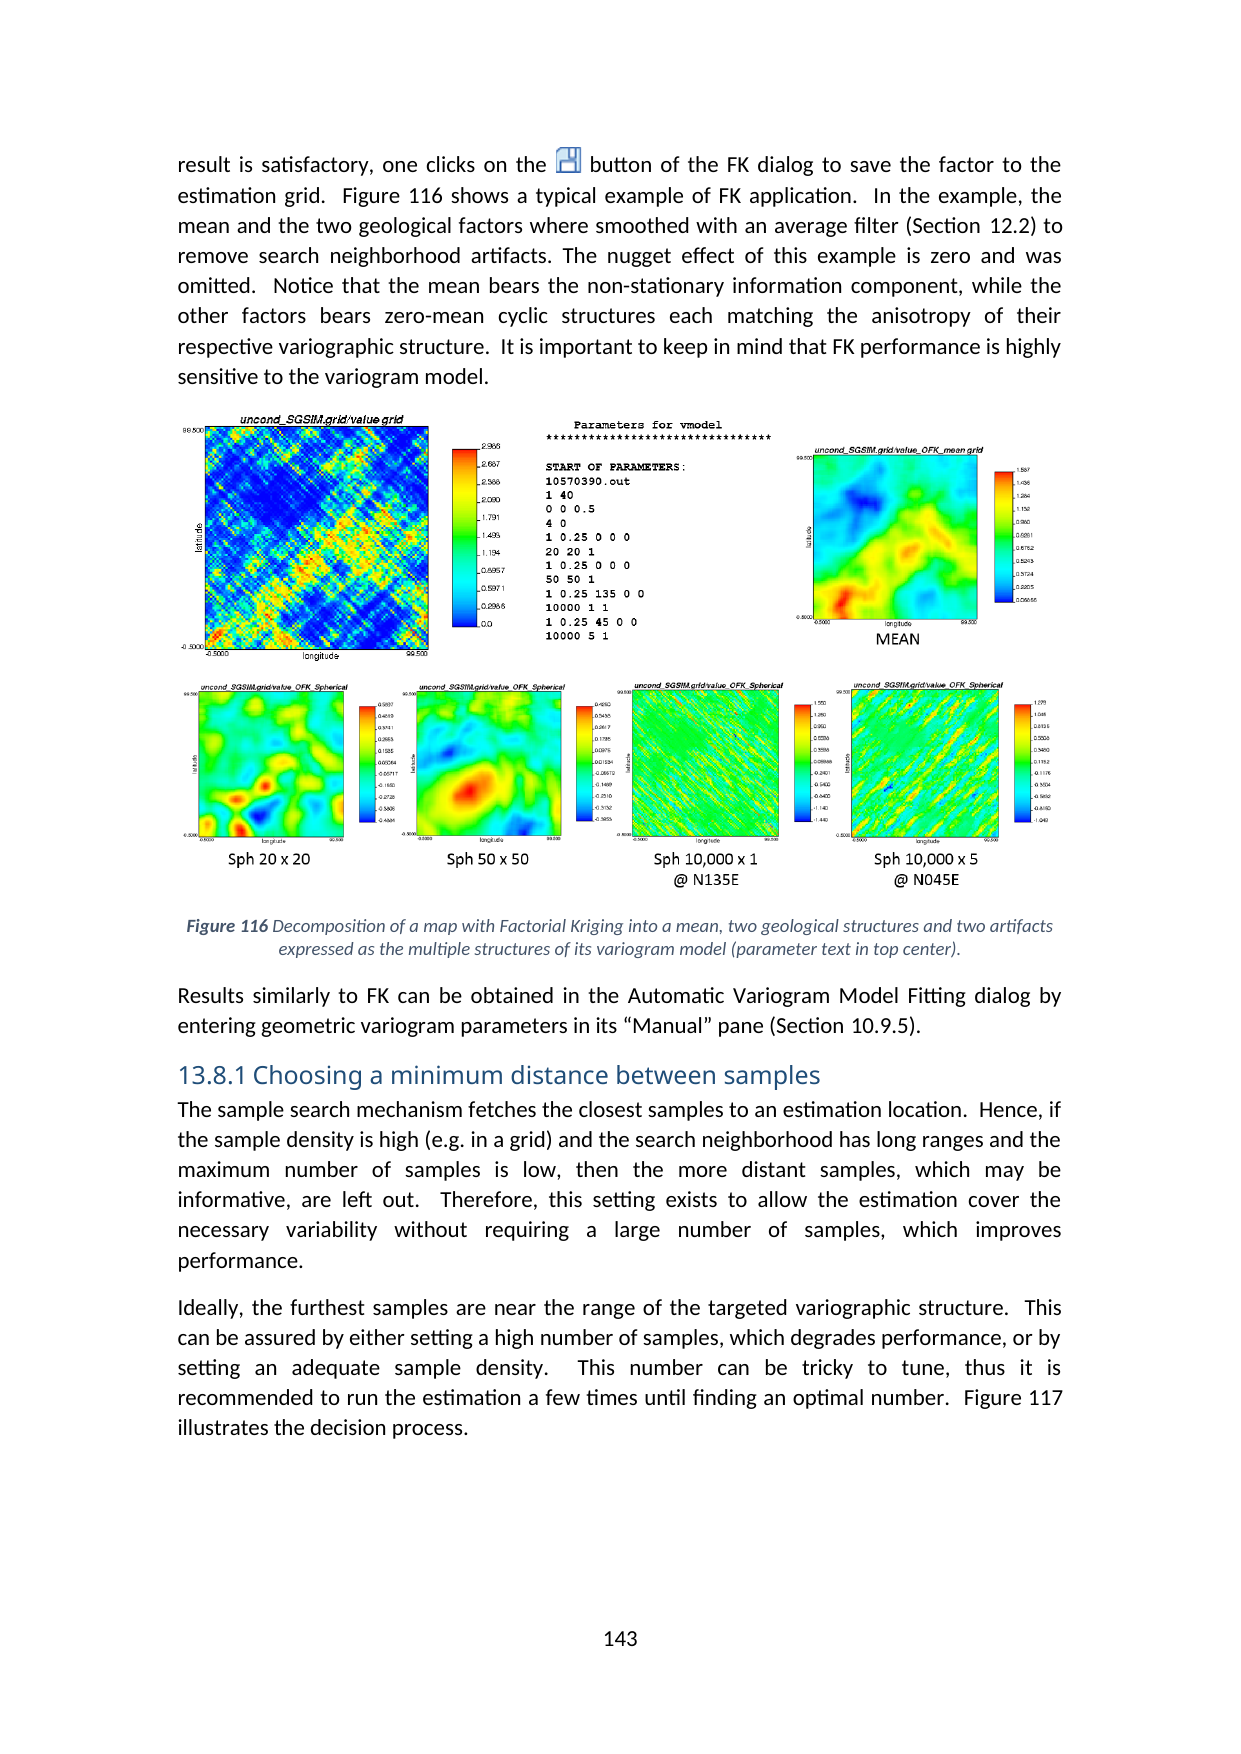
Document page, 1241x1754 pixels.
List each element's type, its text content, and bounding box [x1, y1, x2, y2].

picture [177, 408, 1063, 896]
text The sample search mechanism fetches the closest samples to an estimation location. Hence, if the sample density is high (e.g. in a grid) and the search neighborhood has long ranges and the maximum number of samples is low, then the more distant samples, which may be informative, are left out. Therefore, this setting exists to allow the estimation cover the necessary variability without requiring a large number of samples, which improves performance. [177, 1095, 1063, 1274]
text Ideally, the furthest samples are near the range of the targeted variographic structure. This can be assured by either setting a high number of samples, which degrades performance, or by setting an adequate sample density. This number can be tricky to tune, thus it is recommended to run the estimation a few times until finding an optimal number. Figure 117 illustrates the decision process. [177, 1293, 1063, 1442]
subtitle Choosing a minimum distance between samples [177, 1058, 1063, 1092]
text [177, 148, 1063, 390]
picture [556, 147, 582, 173]
text Figure 116 Decomposition of a map with Factorial Kriging into a mean, two geological structures and two artifacts expressed as the multiple structures of its variogram model (parameter text in top center). [177, 914, 1063, 960]
text Results similarly to FK can be obtained in the Automatic Variogram Model Fitting dialog by entering geometric variogram parameters in its “Manual” pane (Section 10.9.5). [177, 981, 1063, 1039]
